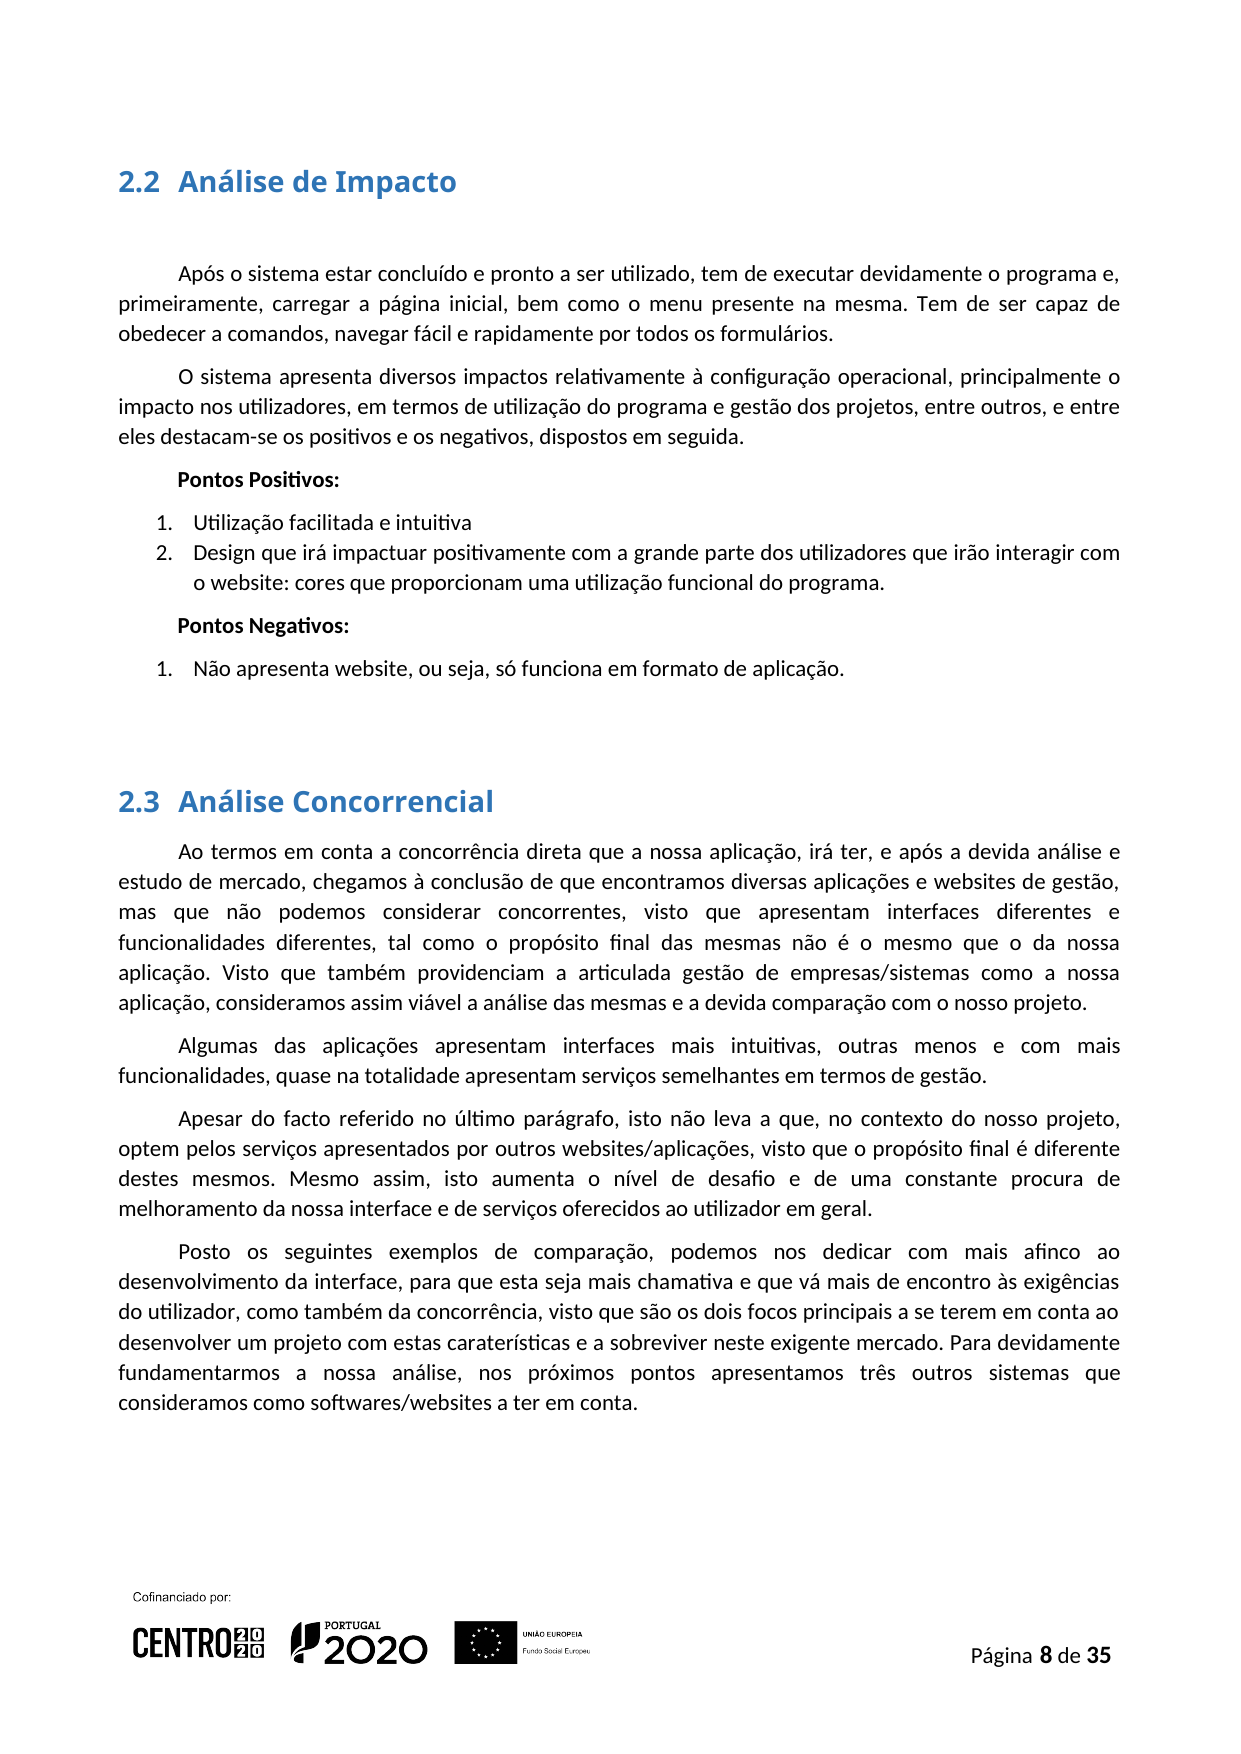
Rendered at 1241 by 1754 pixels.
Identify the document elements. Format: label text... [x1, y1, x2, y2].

text Pontos Positivos: [118, 465, 1122, 493]
list Não apresenta website, ou seja, só funciona em formato de aplicação. [156, 654, 1122, 682]
text Ao termos em conta a concorrência direta que a nossa aplicação, irá ter, e após a devida análise e estudo de mercado, chegamos à conclusão de que encontramos diversas aplicações e websites de gestão, mas que não podemos considerar concorrentes, visto que apresentam interfaces diferentes e funcionalidades diferentes, tal como o propósito final das mesmas não é o mesmo que o da nossa aplicação. Visto que também providenciam a articulada gestão de empresas/sistemas como a nossa aplicação, consideramos assim viável a análise das mesmas e a devida comparação com o nosso projeto. [118, 837, 1122, 1016]
list Design que irá impactuar positivamente com a grande parte dos utilizadores que irão interagir com o website: cores que proporcionam uma utilização funcional do programa. [156, 538, 1122, 596]
subtitle Análise de Impacto [118, 161, 1122, 201]
text Pontos Negativos: [118, 611, 1122, 639]
subtitle Análise Concorrencial [118, 782, 1122, 821]
list Utilização facilitada e intuitiva [156, 508, 1122, 536]
text Apesar do facto referido no último parágrafo, isto não leva a que, no contexto do nosso projeto, optem pelos serviços apresentados por outros websites/aplicações, visto que o propósito final é diferente destes mesmos. Mesmo assim, isto aumenta o nível de desafio e de uma constante procura de melhoramento da nossa interface e de serviços oferecidos ao utilizador em geral. [118, 1104, 1122, 1222]
text Após o sistema estar concluído e pronto a ser utilizado, tem de executar devidamente o programa e, primeiramente, carregar a página inicial, bem como o menu presente na mesma. Tem de ser capaz de obedecer a comandos, navegar fácil e rapidamente por todos os formulários. [118, 259, 1122, 347]
text Posto os seguintes exemplos de comparação, podemos nos dedicar com mais afinco ao desenvolvimento da interface, para que esta seja mais chamativa e que vá mais de encontro às exigências do utilizador, como também da concorrência, visto que são os dois focos principais a se terem em conta ao desenvolver um projeto com estas caraterísticas e a sobreviver neste exigente mercado. Para devidamente fundamentarmos a nossa análise, nos próximos pontos apresentamos três outros sistemas que consideramos como softwares/websites a ter em conta. [118, 1237, 1122, 1416]
text O sistema apresenta diversos impactos relativamente à configuração operacional, principalmente o impacto nos utilizadores, em termos de utilização do programa e gestão dos projetos, entre outros, e entre eles destacam-se os positivos e os negativos, dispostos em seguida. [118, 362, 1122, 450]
picture [133, 1592, 590, 1664]
text Algumas das aplicações apresentam interfaces mais intuitivas, outras menos e com mais funcionalidades, quase na totalidade apresentam serviços semelhantes em termos de gestão. [118, 1031, 1122, 1089]
